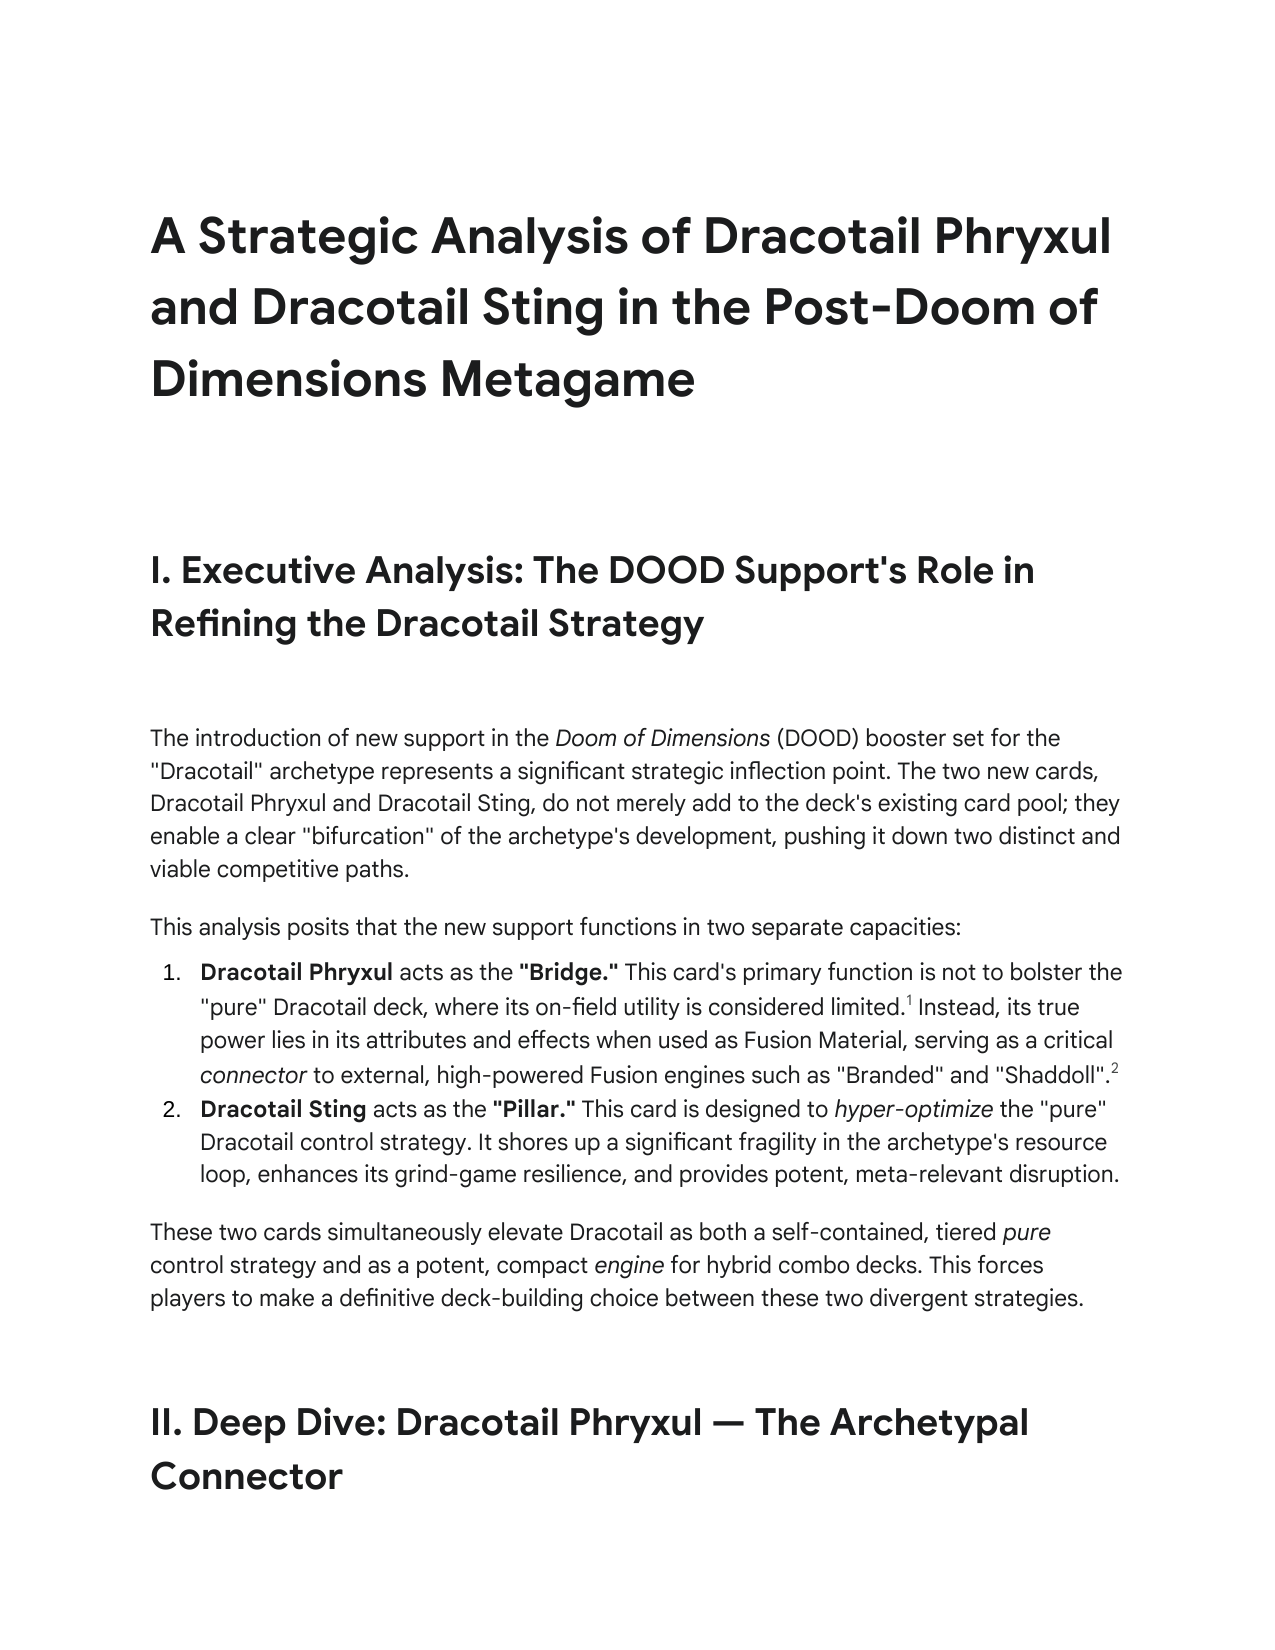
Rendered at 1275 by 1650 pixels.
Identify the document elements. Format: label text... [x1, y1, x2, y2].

text These two cards simultaneously elevate Dracotail as both a self-contained, tiered pure control strategy and as a potent, compact engine for hybrid combo decks. This forces players to make a definitive deck-building choice between these two divergent strategies. [150, 1218, 1125, 1313]
text The introduction of new support in the Doom of Dimensions (DOOD) booster set for the "Dracotail" archetype represents a significant strategic inflection point. The two new cards, Dracotail Phryxul and Dracotail Sting, do not merely add to the deck's existing card pool; they enable a clear "bifurcation" of the archetype's development, pushing it down two distinct and viable competitive paths. [150, 724, 1125, 884]
text This analysis posits that the new support functions in two separate capacities: [150, 913, 1125, 942]
subtitle A Strategic Analysis of Dracotail Phryxul and Dracotail Sting in the Post-Doom of Dimensions Metagame [150, 205, 1125, 410]
subtitle I. Executive Analysis: The DOOD Support's Role in Refining the Dracotail Strategy [150, 547, 1125, 647]
list Dracotail Sting acts as the "Pillar." This card is designed to hyper-optimize the "pure" Dracotail control strategy. It shores up a significant fragility in the archetype's resource loop, enhances its grind-game resilience, and provides potent, meta-relevant disruption. [162, 1095, 1125, 1189]
list Dracotail Phryxul acts as the "Bridge." This card's primary function is not to bolster the "pure" Dracotail deck, where its on-field utility is considered limited.1 Instead, its true power lies in its attributes and effects when used as Fusion Material, serving as a critical connector to external, high-powered Fusion engines such as "Branded" and "Shaddoll".2 [162, 958, 1125, 1091]
subtitle II. Deep Dive: Dracotail Phryxul — The Archetypal Connector [150, 1399, 1125, 1500]
